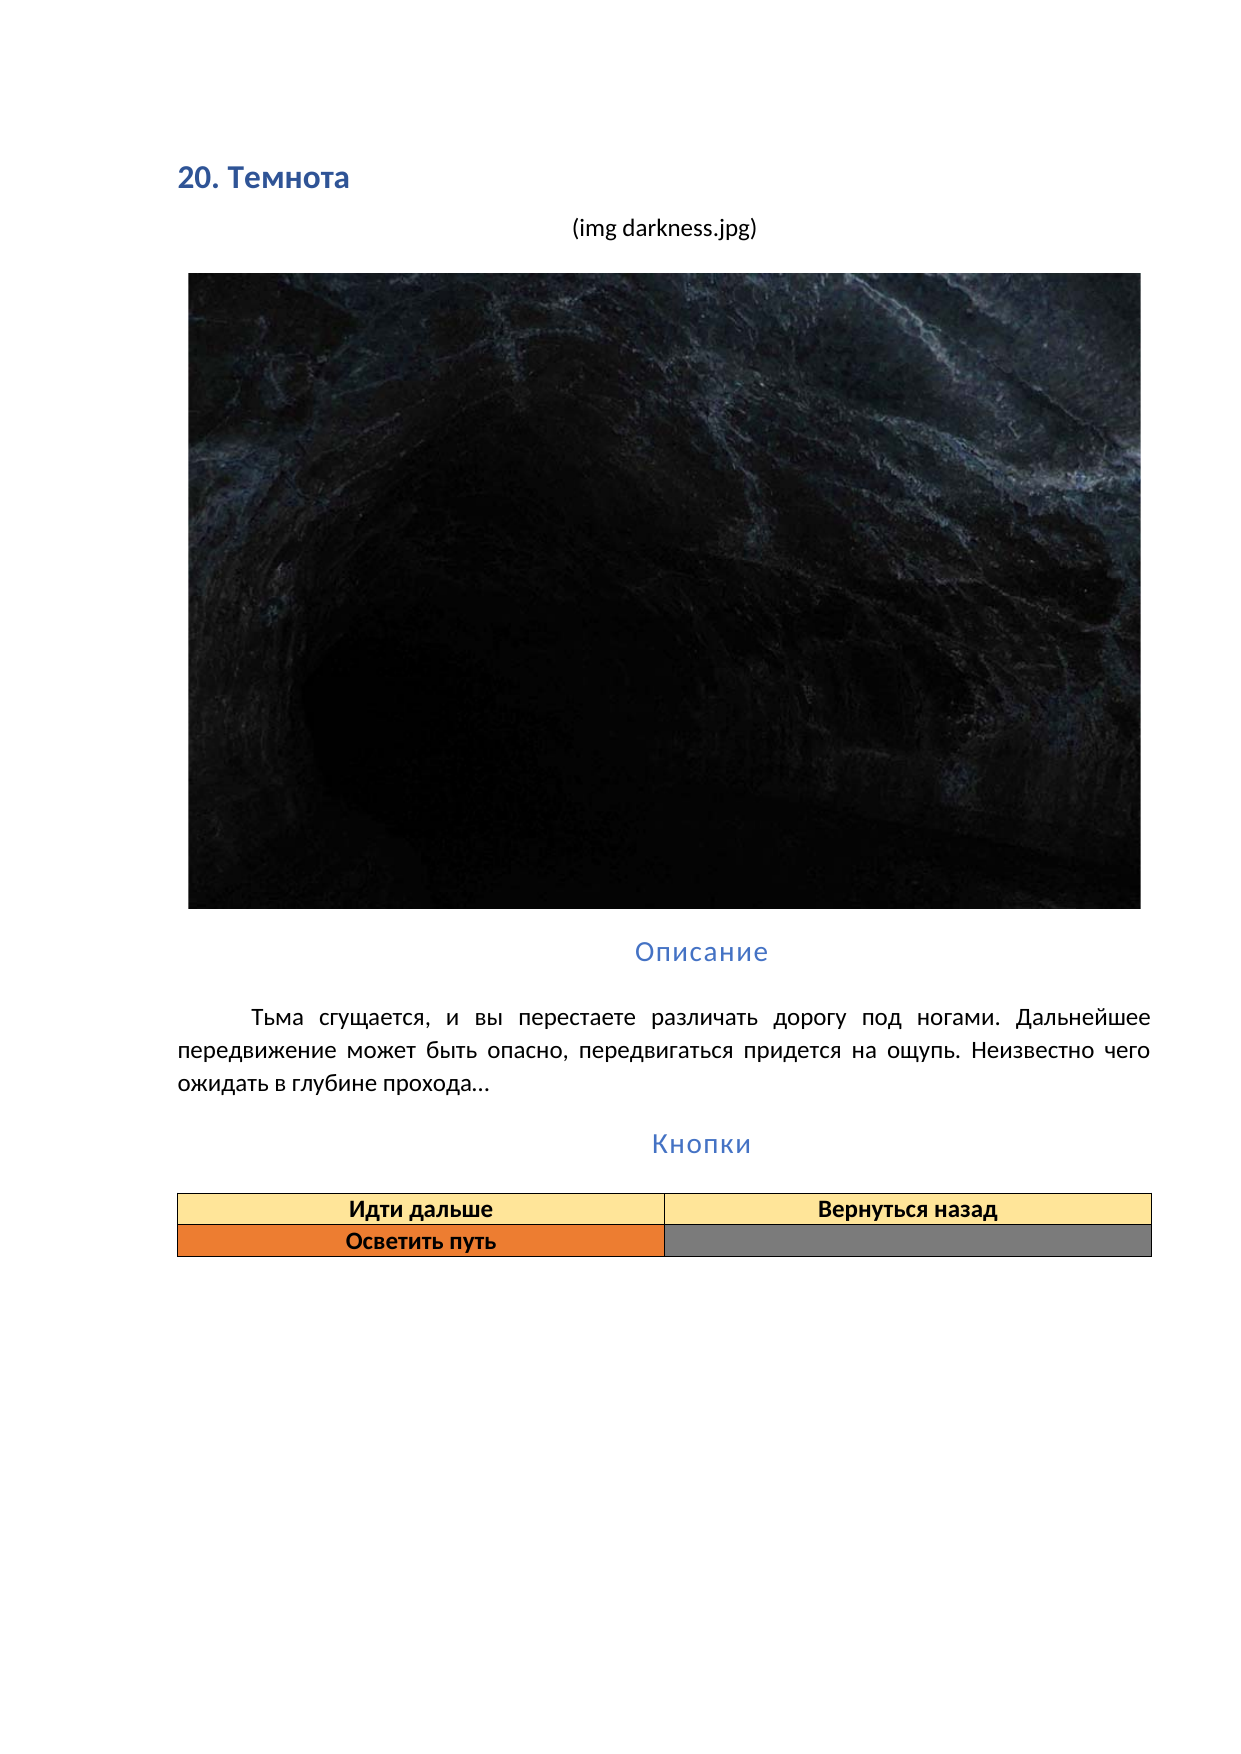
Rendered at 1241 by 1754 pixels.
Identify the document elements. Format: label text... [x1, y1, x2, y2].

table_header Вернуться назад [665, 1194, 1151, 1224]
table_header Идти дальше [178, 1194, 664, 1224]
subtitle Описание [177, 933, 1152, 969]
text Тьма сгущается, и вы перестаете различать дорогу под ногами. Дальнейшее передвижение может быть опасно, передвигаться придется на ощупь. Неизвестно чего ожидать в глубине прохода… [177, 1001, 1152, 1097]
picture [188, 273, 1141, 909]
subtitle Темнота [177, 156, 1152, 196]
subtitle Кнопки [177, 1125, 1152, 1161]
text (img darkness.jpg) [177, 212, 1152, 243]
table_cell Осветить путь [178, 1225, 664, 1256]
table_cell [665, 1225, 1151, 1256]
